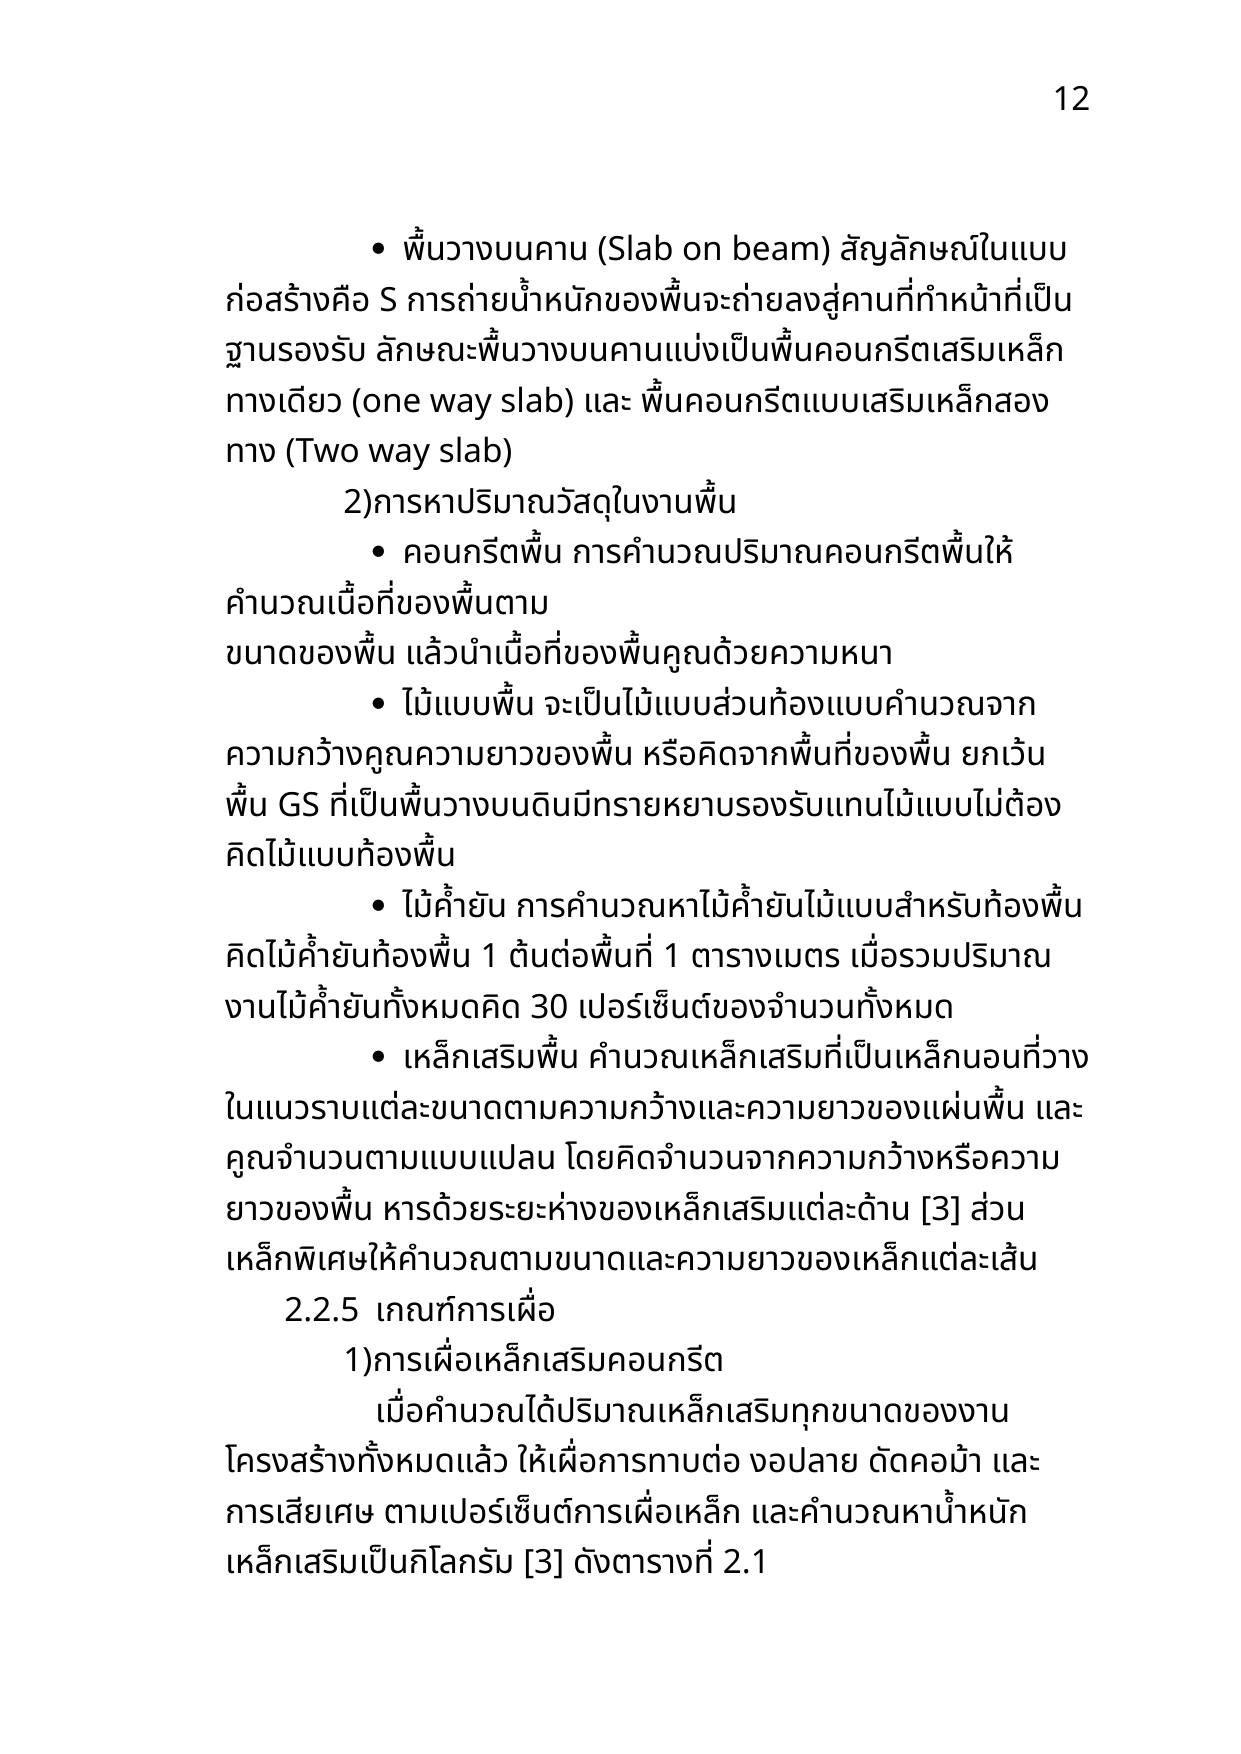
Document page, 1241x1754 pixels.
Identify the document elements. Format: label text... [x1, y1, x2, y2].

text 2) การหาปริมาณวัสดุในงานพื้น [225, 478, 1090, 528]
text คอนกรีตพื้น การคำนวณปริมาณคอนกรีตพื้นให้คำนวณเนื้อที่ของพื้นตาม ขนาดของพื้น แล้วนำเนื้อที่ของพื้นคูณด้วยความหนา [225, 528, 1090, 680]
text พื้นวางบนคาน (Slab on beam) สัญลักษณ์ในแบบก่อสร้างคือ S การถ่ายน้ำหนักของพื้นจะถ่ายลงสู่คานที่ทำหน้าที่เป็นฐานรองรับ ลักษณะพื้นวางบนคานแบ่งเป็นพื้นคอนกรีตเสริมเหล็กทางเดียว (one way slab) และ พื้นคอนกรีตแบบเสริมเหล็กสองทาง (Two way slab) [225, 225, 1090, 478]
text เมื่อคำนวณได้ปริมาณเหล็กเสริมทุกขนาดของงานโครงสร้างทั้งหมดแล้ว ให้เผื่อการทาบต่อ งอปลาย ดัดคอม้า และการเสียเศษ ตามเปอร์เซ็นต์การเผื่อเหล็ก และคำนวณหาน้ำหนักเหล็กเสริมเป็นกิโลกรัม [3] ดังตารางที่ 2.1 [225, 1387, 1090, 1589]
text 2.2.5 เกณฑ์การเผื่อ [225, 1286, 1090, 1336]
text เหล็กเสริมพื้น คำนวณเหล็กเสริมที่เป็นเหล็กนอนที่วางในแนวราบแต่ละขนาดตามความกว้างและความยาวของแผ่นพื้น และคูณจำนวนตามแบบแปลน โดยคิดจำนวนจากความกว้างหรือความยาวของพื้น หารด้วยระยะห่างของเหล็กเสริมแต่ละด้าน [3] ส่วนเหล็กพิเศษให้คำนวณตามขนาดและความยาวของเหล็กแต่ละเส้น [225, 1033, 1090, 1286]
text ไม้ค้ำยัน การคำนวณหาไม้ค้ำยันไม้แบบสำหรับท้องพื้น คิดไม้ค้ำยันท้องพื้น 1 ต้นต่อพื้นที่ 1 ตารางเมตร เมื่อรวมปริมาณงานไม้ค้ำยันทั้งหมดคิด 30 เปอร์เซ็นต์ของจำนวนทั้งหมด [225, 882, 1090, 1033]
text 1) การเผื่อเหล็กเสริมคอนกรีต [225, 1336, 1090, 1387]
text ไม้แบบพื้น จะเป็นไม้แบบส่วนท้องแบบคำนวณจากความกว้างคูณความยาวของพื้น หรือคิดจากพื้นที่ของพื้น ยกเว้นพื้น GS ที่เป็นพื้นวางบนดินมีทรายหยาบรองรับแทนไม้แบบไม่ต้องคิดไม้แบบท้องพื้น [225, 680, 1090, 882]
